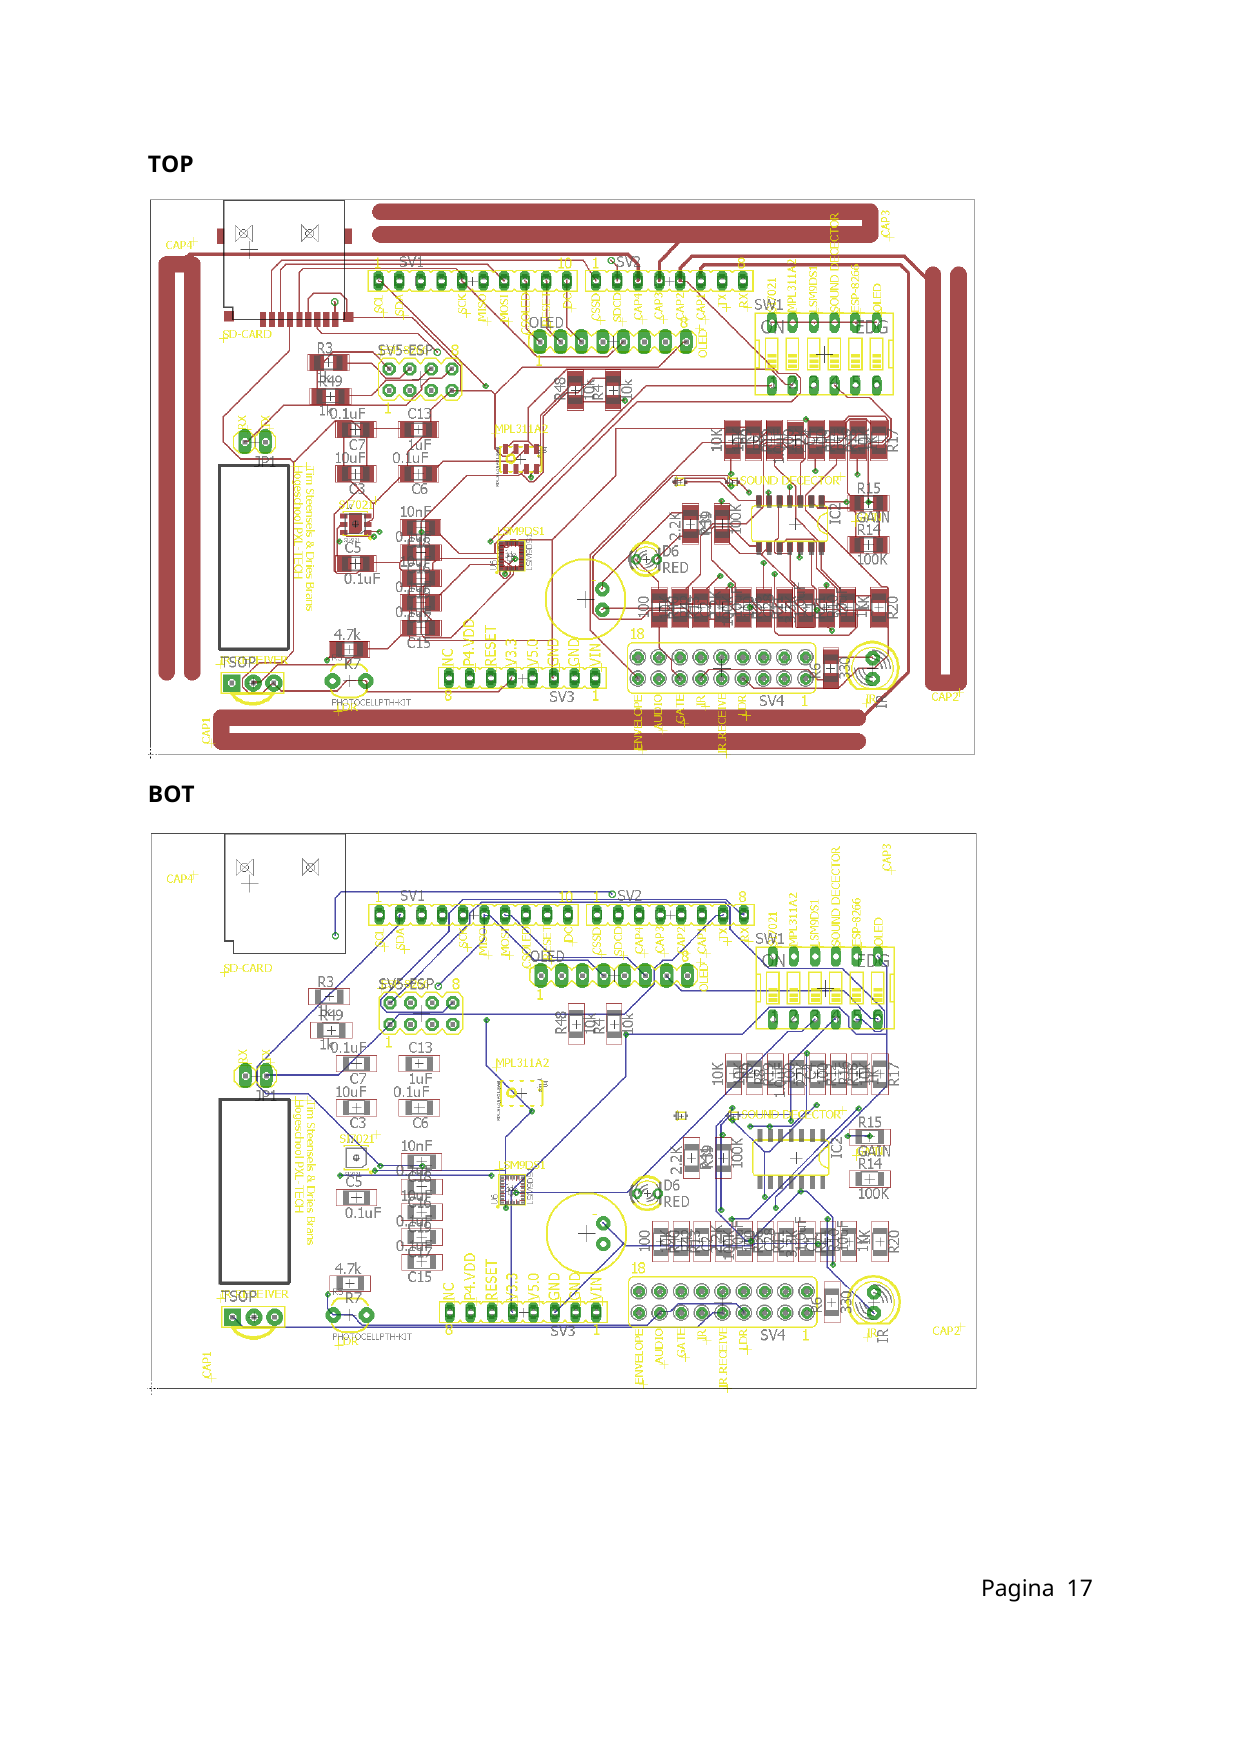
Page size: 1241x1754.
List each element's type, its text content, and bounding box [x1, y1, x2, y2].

text TOP [148, 148, 1093, 179]
text BOT [148, 778, 1093, 809]
picture [147, 198, 981, 759]
picture [147, 828, 983, 1396]
